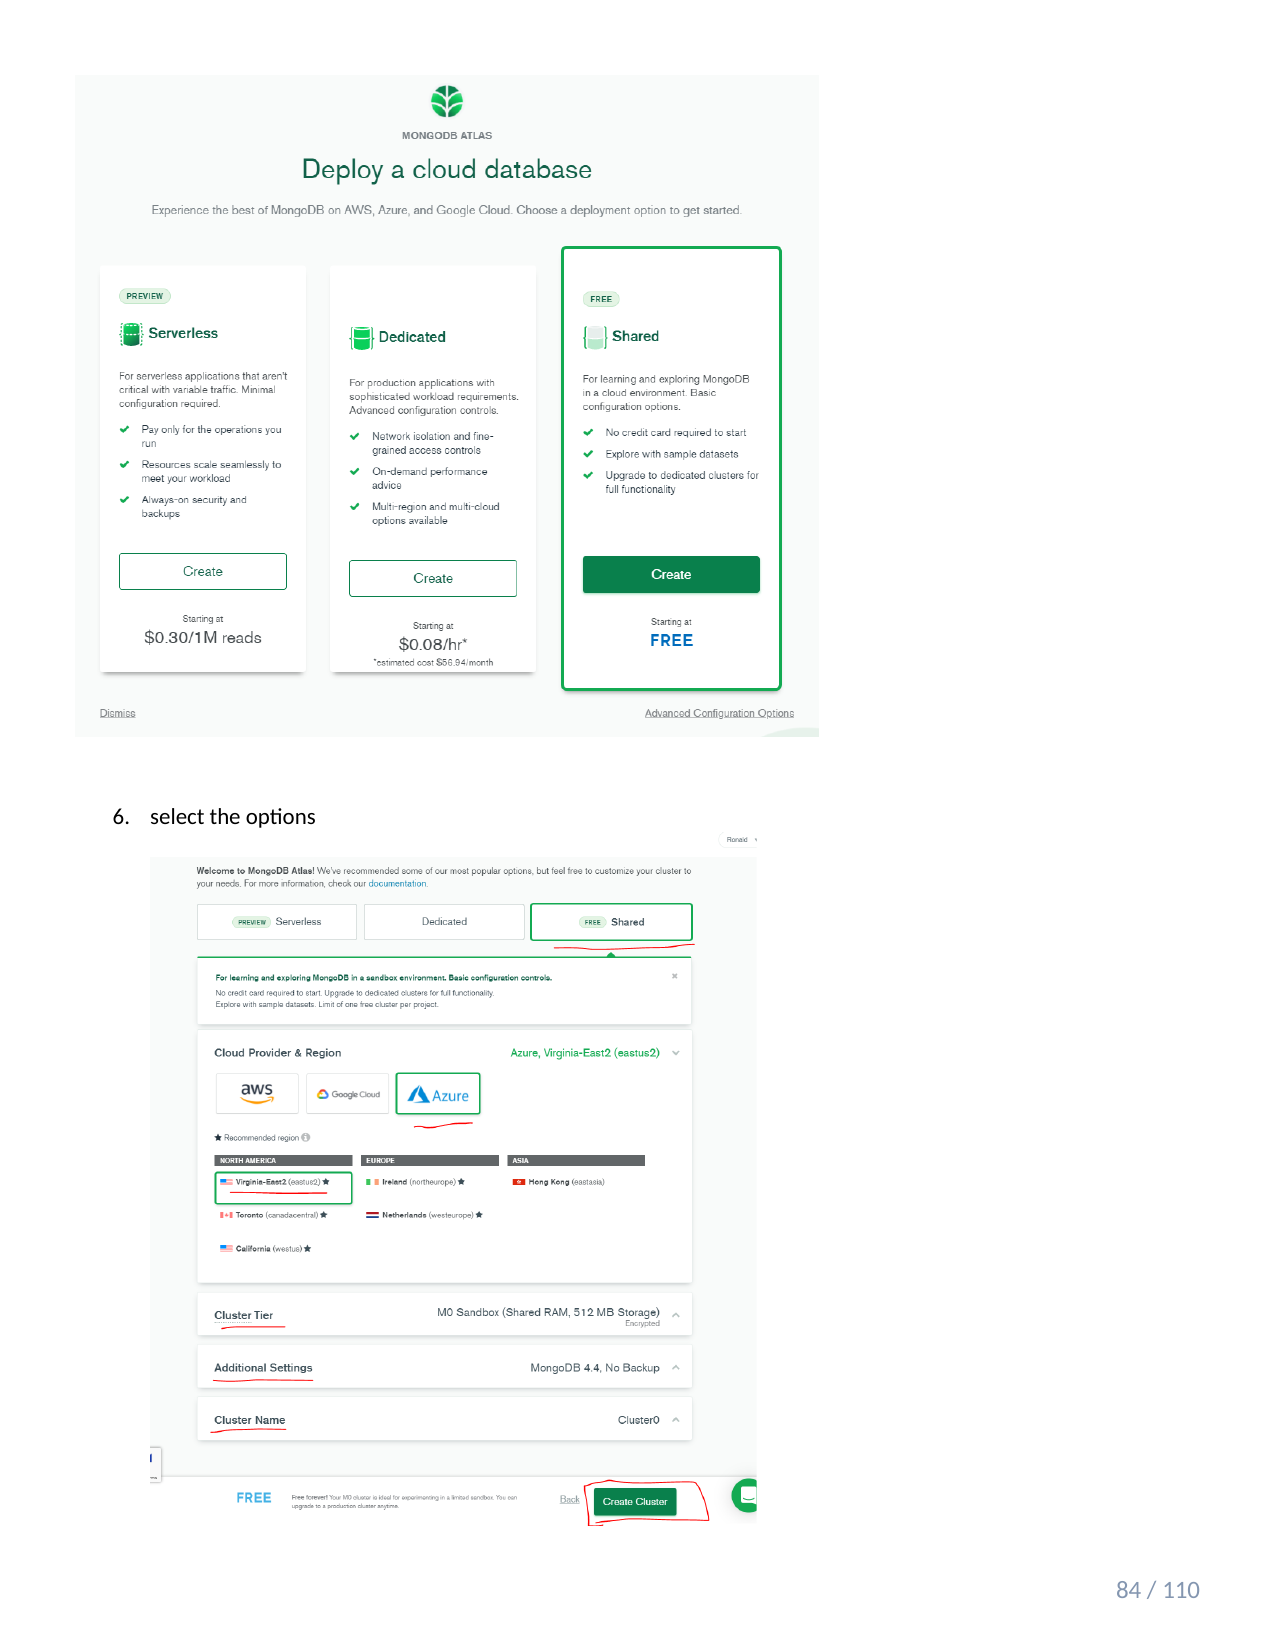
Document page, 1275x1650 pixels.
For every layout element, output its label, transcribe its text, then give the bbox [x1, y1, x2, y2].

picture [75, 75, 819, 737]
list select the options [112, 802, 1200, 830]
picture [150, 832, 757, 1526]
